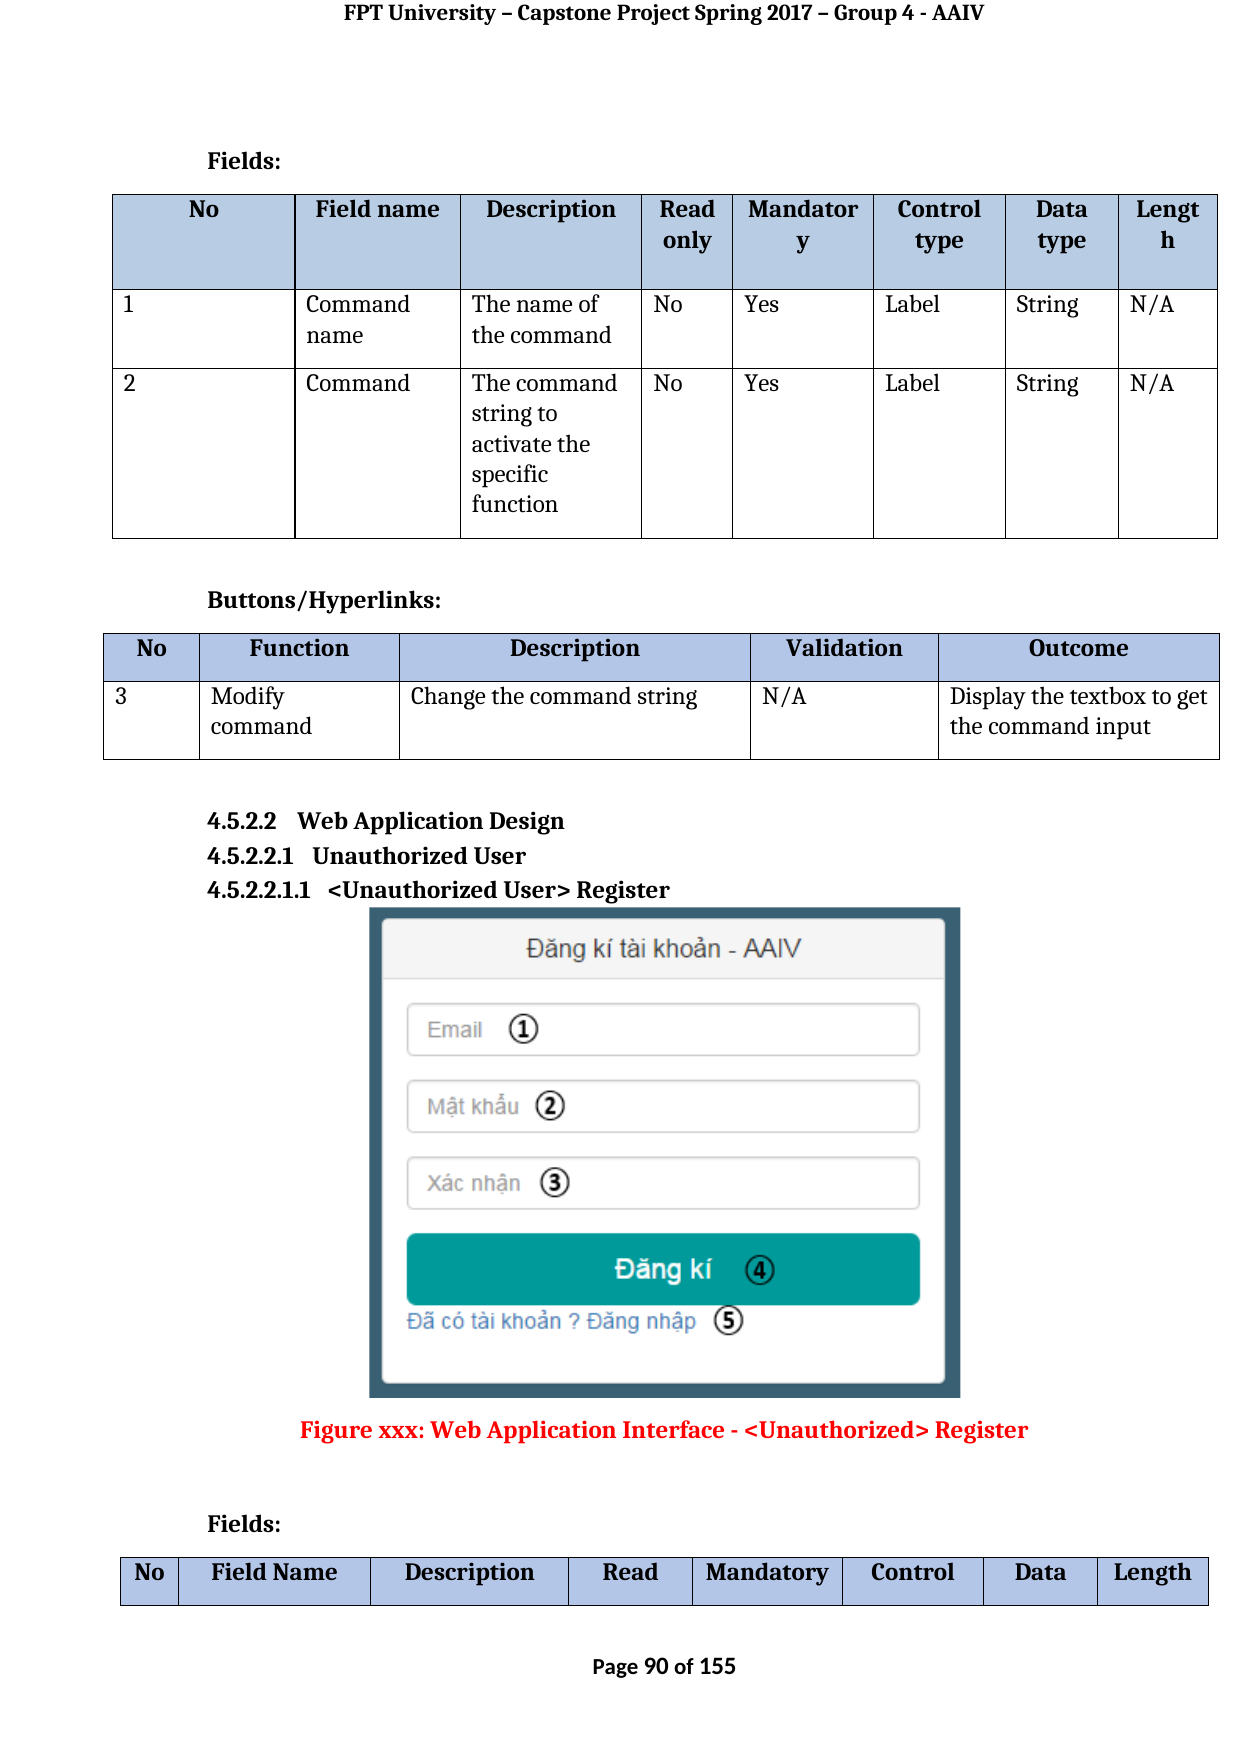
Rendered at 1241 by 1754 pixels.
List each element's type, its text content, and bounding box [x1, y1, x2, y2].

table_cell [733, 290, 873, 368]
picture [368, 906, 961, 1398]
subtitle Web Application Design [207, 807, 1122, 836]
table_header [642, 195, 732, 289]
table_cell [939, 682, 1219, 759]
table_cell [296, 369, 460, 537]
text Figure xxx: Web Application Interface - <Unauthorized> Register [207, 1416, 1122, 1444]
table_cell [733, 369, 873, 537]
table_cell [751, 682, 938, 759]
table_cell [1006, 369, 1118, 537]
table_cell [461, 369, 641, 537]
subtitle Unauthorized User [207, 842, 1122, 871]
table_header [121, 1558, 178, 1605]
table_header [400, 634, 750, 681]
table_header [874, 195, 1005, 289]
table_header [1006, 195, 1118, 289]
text Fields: [207, 147, 1122, 176]
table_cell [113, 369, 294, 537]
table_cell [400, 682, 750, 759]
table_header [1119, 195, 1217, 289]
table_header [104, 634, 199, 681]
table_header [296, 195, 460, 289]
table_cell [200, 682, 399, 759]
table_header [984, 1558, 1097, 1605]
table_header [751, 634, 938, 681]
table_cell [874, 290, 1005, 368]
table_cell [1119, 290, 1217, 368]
subtitle <Unauthorized User> Register [207, 876, 1122, 905]
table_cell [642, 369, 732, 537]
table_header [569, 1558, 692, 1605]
text Fields: [207, 1510, 1122, 1539]
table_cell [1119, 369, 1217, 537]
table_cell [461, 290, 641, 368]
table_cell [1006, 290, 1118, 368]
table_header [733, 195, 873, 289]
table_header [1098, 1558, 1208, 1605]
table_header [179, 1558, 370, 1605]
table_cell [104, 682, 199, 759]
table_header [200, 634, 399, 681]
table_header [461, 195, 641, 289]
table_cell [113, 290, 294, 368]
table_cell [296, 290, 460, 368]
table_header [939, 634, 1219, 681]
text Buttons/Hyperlinks: [207, 586, 1122, 614]
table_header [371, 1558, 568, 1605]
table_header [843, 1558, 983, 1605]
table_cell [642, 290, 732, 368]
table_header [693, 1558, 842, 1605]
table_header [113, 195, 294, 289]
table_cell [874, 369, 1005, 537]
